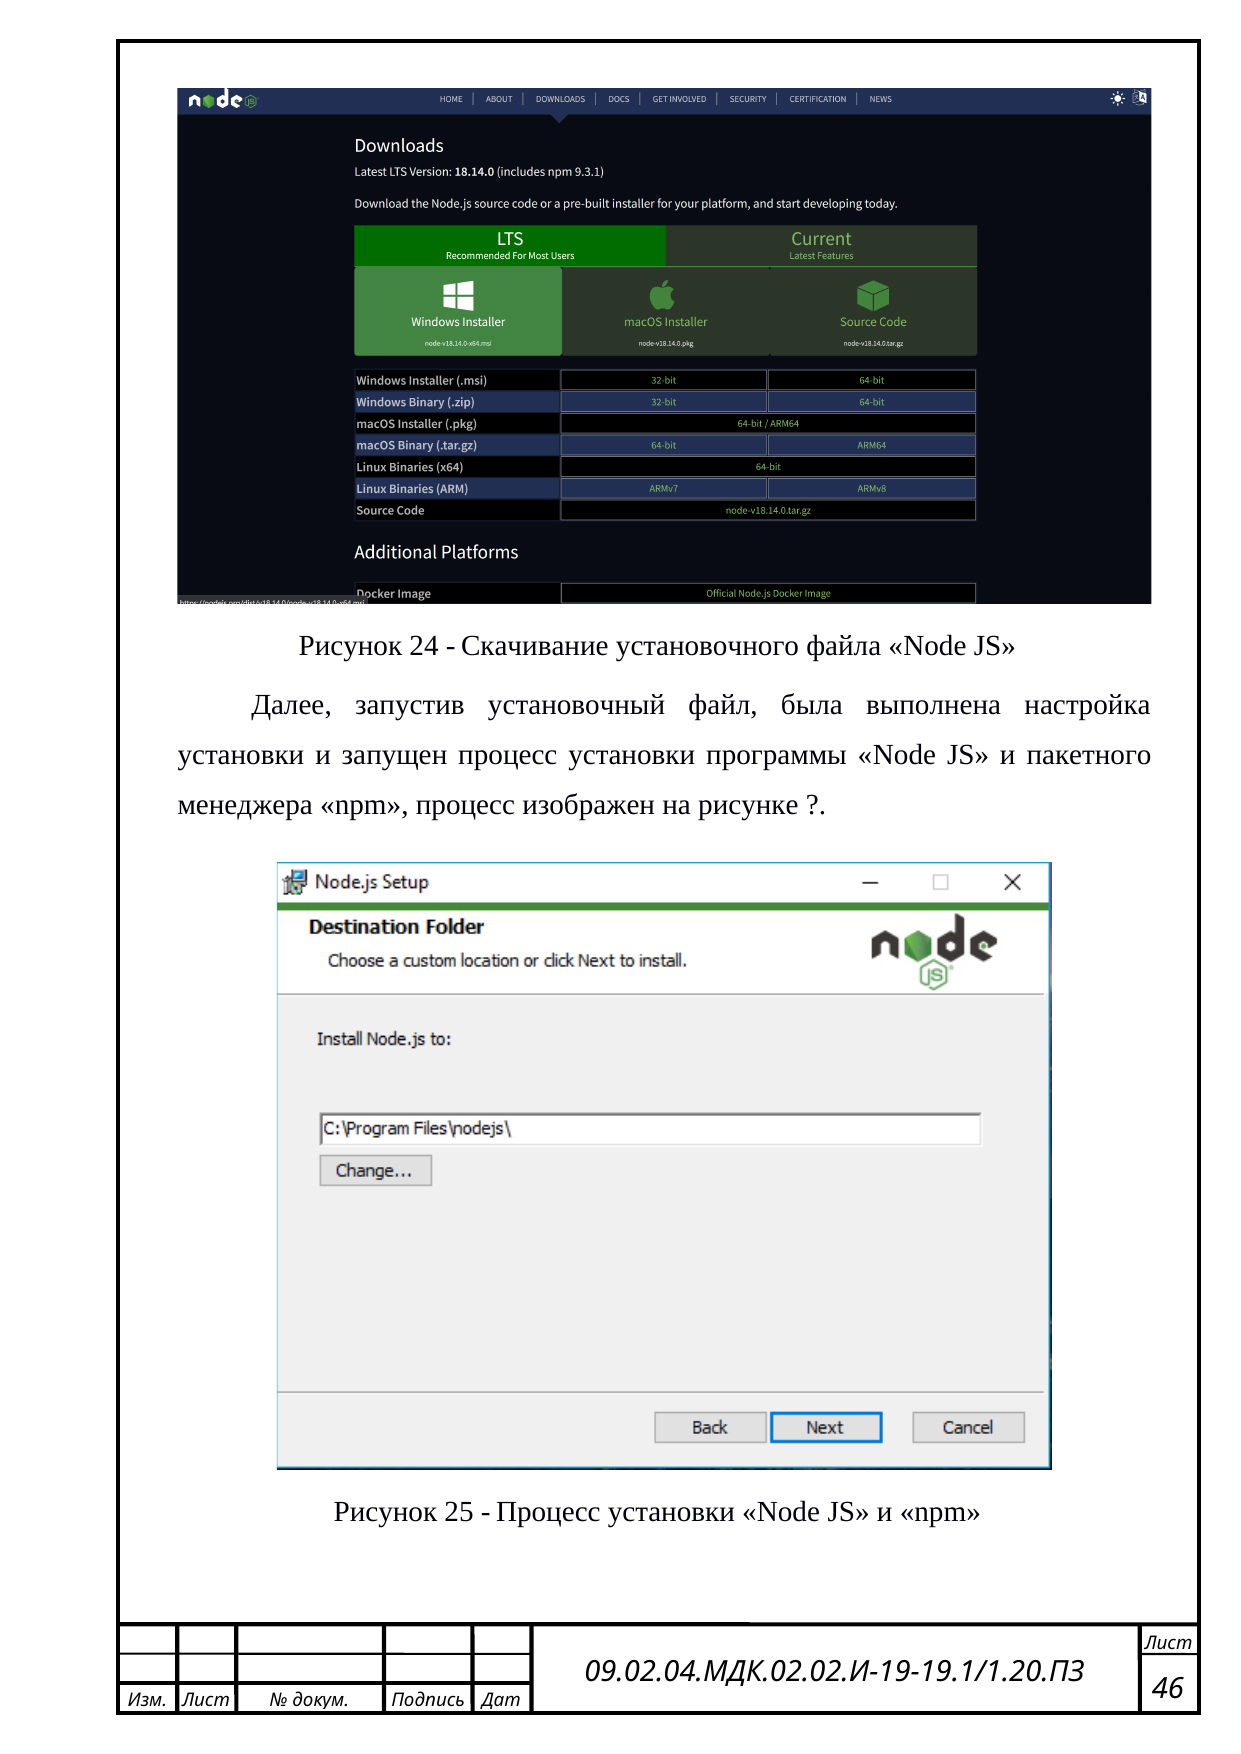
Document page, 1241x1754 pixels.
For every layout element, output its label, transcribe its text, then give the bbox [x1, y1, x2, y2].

text Скачивание установочного файла «Node JS» [177, 628, 1137, 662]
text Далее, запустив установочный файл, была выполнена настройка установки и запущен процесс установки программы «Node JS» и пакетного менеджера «npm», процесс изображен на рисунке ?. [177, 687, 1152, 821]
text Процесс установки «Node JS» и «npm» [177, 1494, 1137, 1528]
picture [177, 88, 1152, 604]
picture [276, 862, 1052, 1470]
